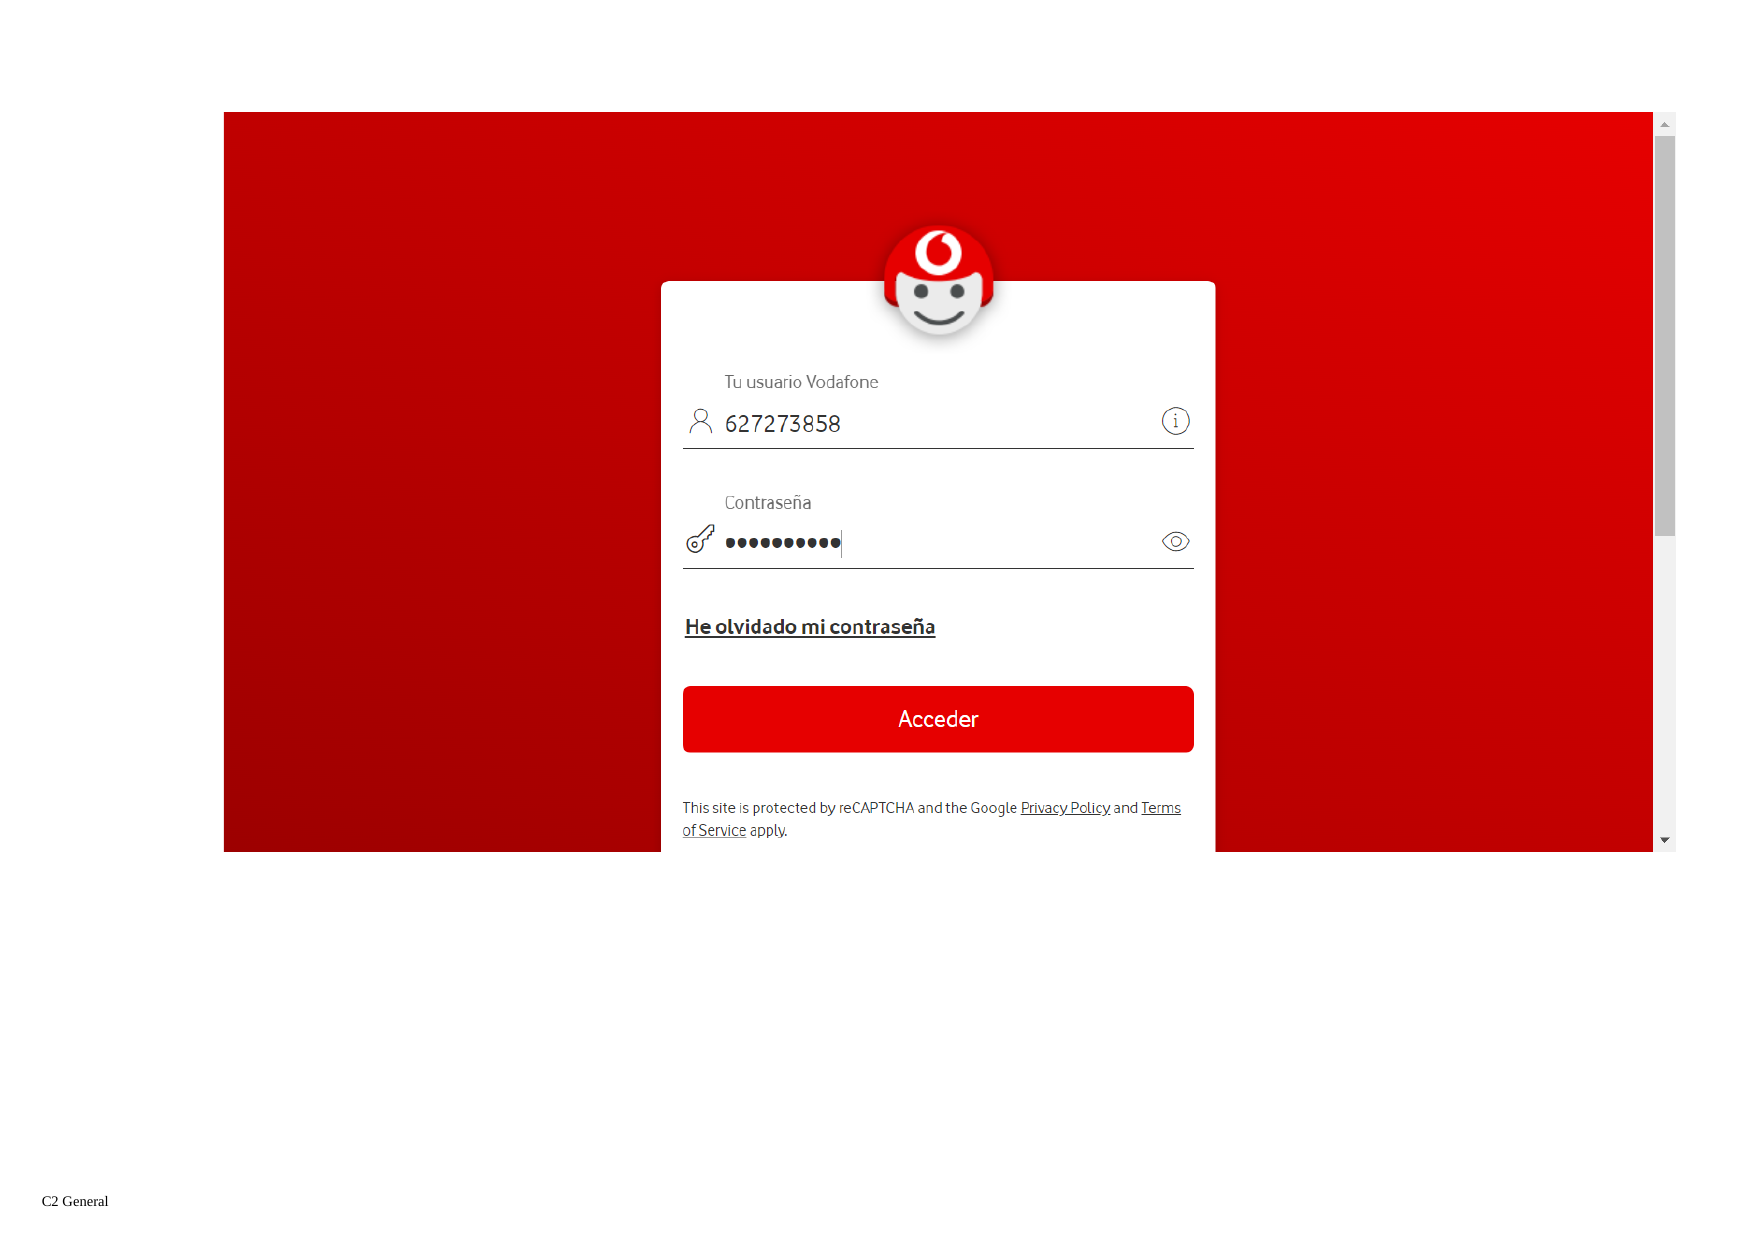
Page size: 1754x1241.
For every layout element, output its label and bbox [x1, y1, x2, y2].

picture [223, 112, 1676, 852]
